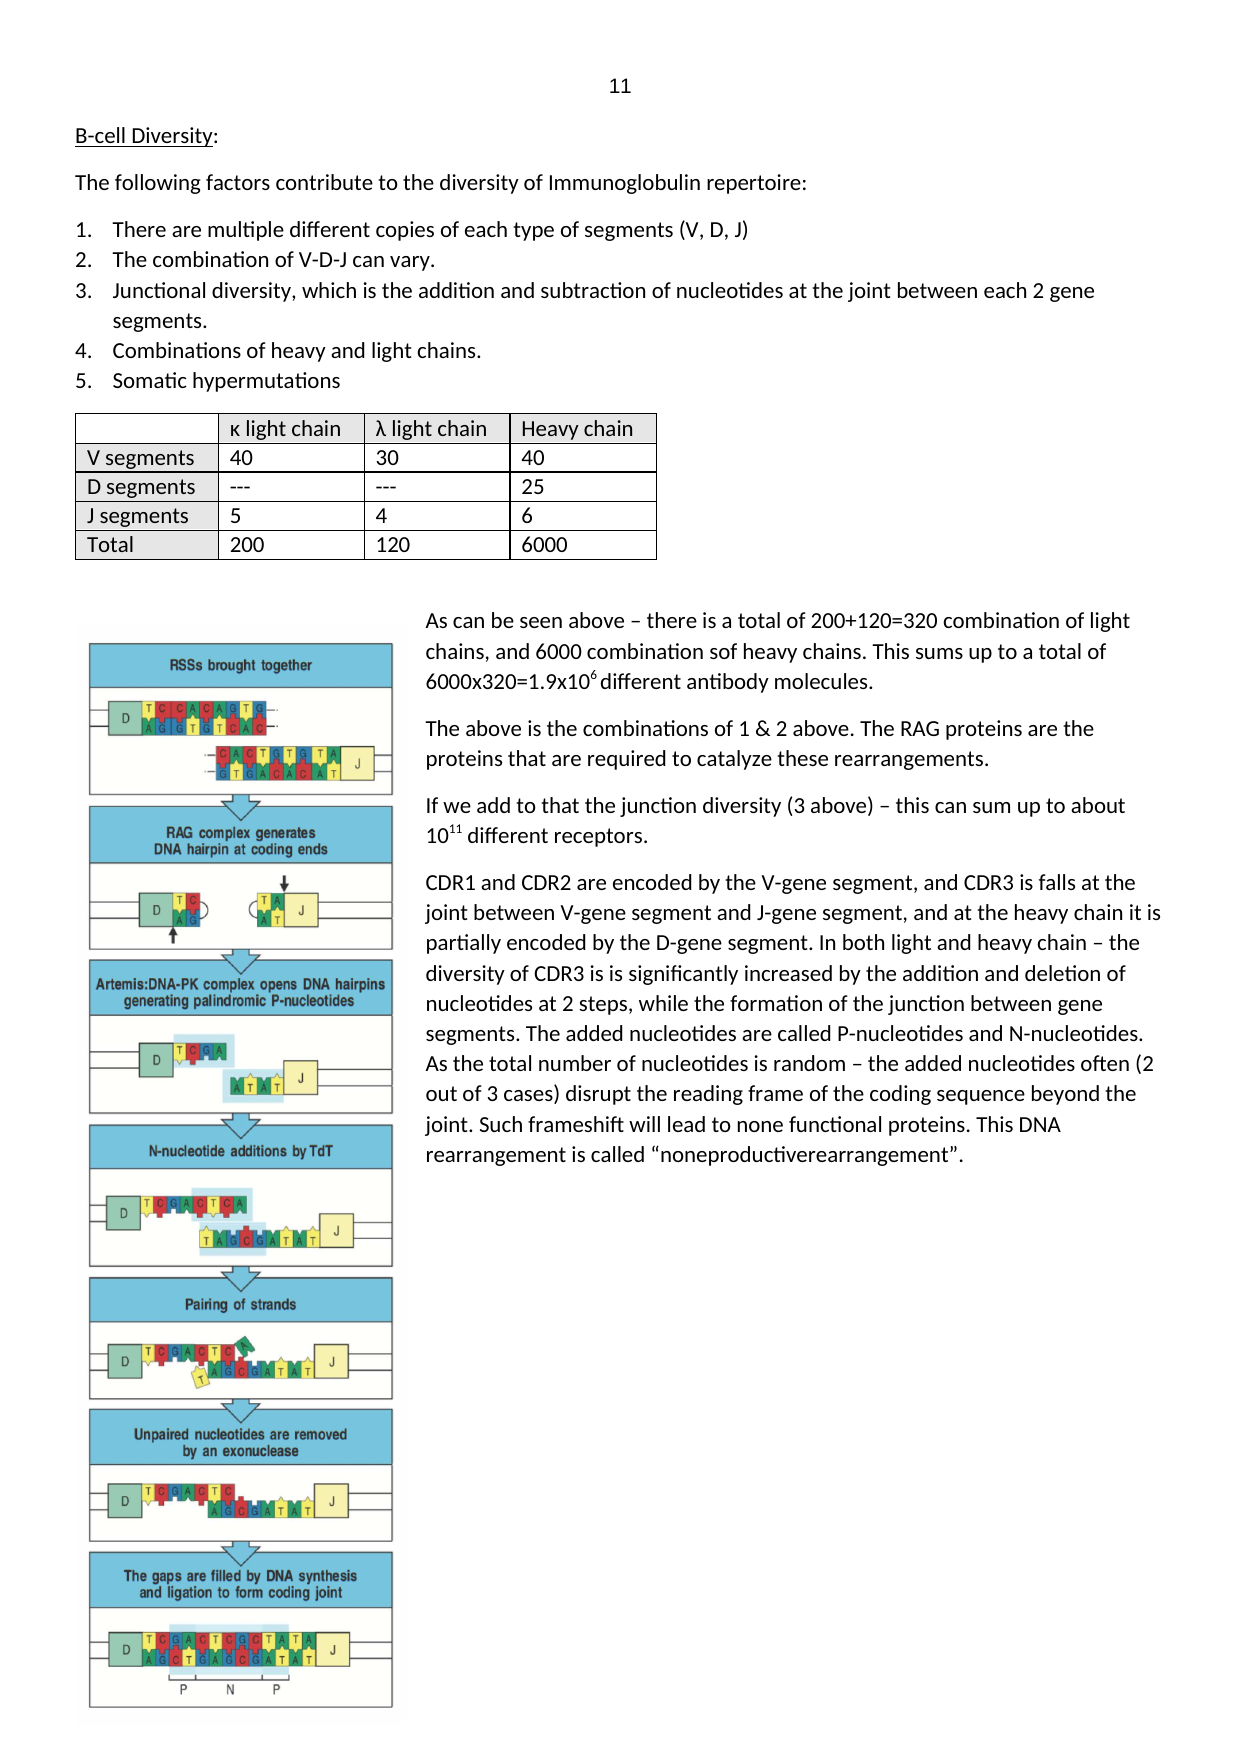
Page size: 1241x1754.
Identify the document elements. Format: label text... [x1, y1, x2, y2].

list Combinations of heavy and light chains. [75, 336, 1165, 364]
table_cell Total [76, 531, 218, 559]
text The above is the combinations of 1 & 2 above. The RAG proteins are the proteins that are required to catalyze these rearrangements. [407, 714, 1165, 772]
list There are multiple different copies of each type of segments (V, D, J) [75, 215, 1165, 243]
table_cell --- [365, 473, 509, 501]
table_cell --- [219, 473, 364, 501]
text As can be seen above – there is a total of 200+120=320 combination of light chains, and 6000 combination sof heavy chains. This sums up to a total of 6000x320=1.9x106 different antibody molecules. [75, 607, 1165, 695]
table_cell 25 [511, 473, 656, 501]
table_cell 30 [365, 444, 509, 471]
table_cell 120 [365, 531, 509, 559]
table_header κ light chain [219, 414, 364, 442]
table_cell 4 [365, 502, 509, 529]
table_cell 5 [219, 502, 364, 529]
table_cell V segments [76, 444, 218, 471]
list The combination of V-D-J can vary. [75, 246, 1165, 274]
picture [77, 626, 407, 1725]
table_cell 6 [511, 502, 656, 529]
table_header [76, 414, 218, 442]
text B-cell Diversity: [75, 122, 1165, 150]
table_cell J segments [76, 502, 218, 529]
text If we add to that the junction diversity (3 above) – this can sum up to about 1011 different receptors. [407, 791, 1165, 849]
list Junctional diversity, which is the addition and subtraction of nucleotides at the joint between each 2 gene segments. [75, 276, 1165, 334]
list Somatic hypermutations [75, 366, 1165, 394]
text CDR1 and CDR2 are encoded by the V-gene segment, and CDR3 is falls at the joint between V-gene segment and J-gene segment, and at the heavy chain it is partially encoded by the D-gene segment. In both light and heavy chain – the diversity of CDR3 is is significantly increased by the addition and deletion of nucleotides at 2 steps, while the formation of the junction between gene segments. The added nucleotides are called P-nucleotides and N-nucleotides. As the total number of nucleotides is random – the added nucleotides often (2 out of 3 cases) disrupt the reading frame of the coding sequence beyond the joint. Such frameshift will lead to none functional proteins. This DNA rearrangement is called “noneproductiverearrangement”. [407, 868, 1165, 1168]
table_cell 40 [511, 444, 656, 471]
table_cell 6000 [511, 531, 656, 559]
table_cell D segments [76, 473, 218, 501]
table_cell 40 [219, 444, 364, 471]
table_header λ light chain [365, 414, 509, 442]
text The following factors contribute to the diversity of Immunoglobulin repertoire: [37, 168, 1165, 197]
table_header Heavy chain [511, 414, 656, 442]
table_cell 200 [219, 531, 364, 559]
